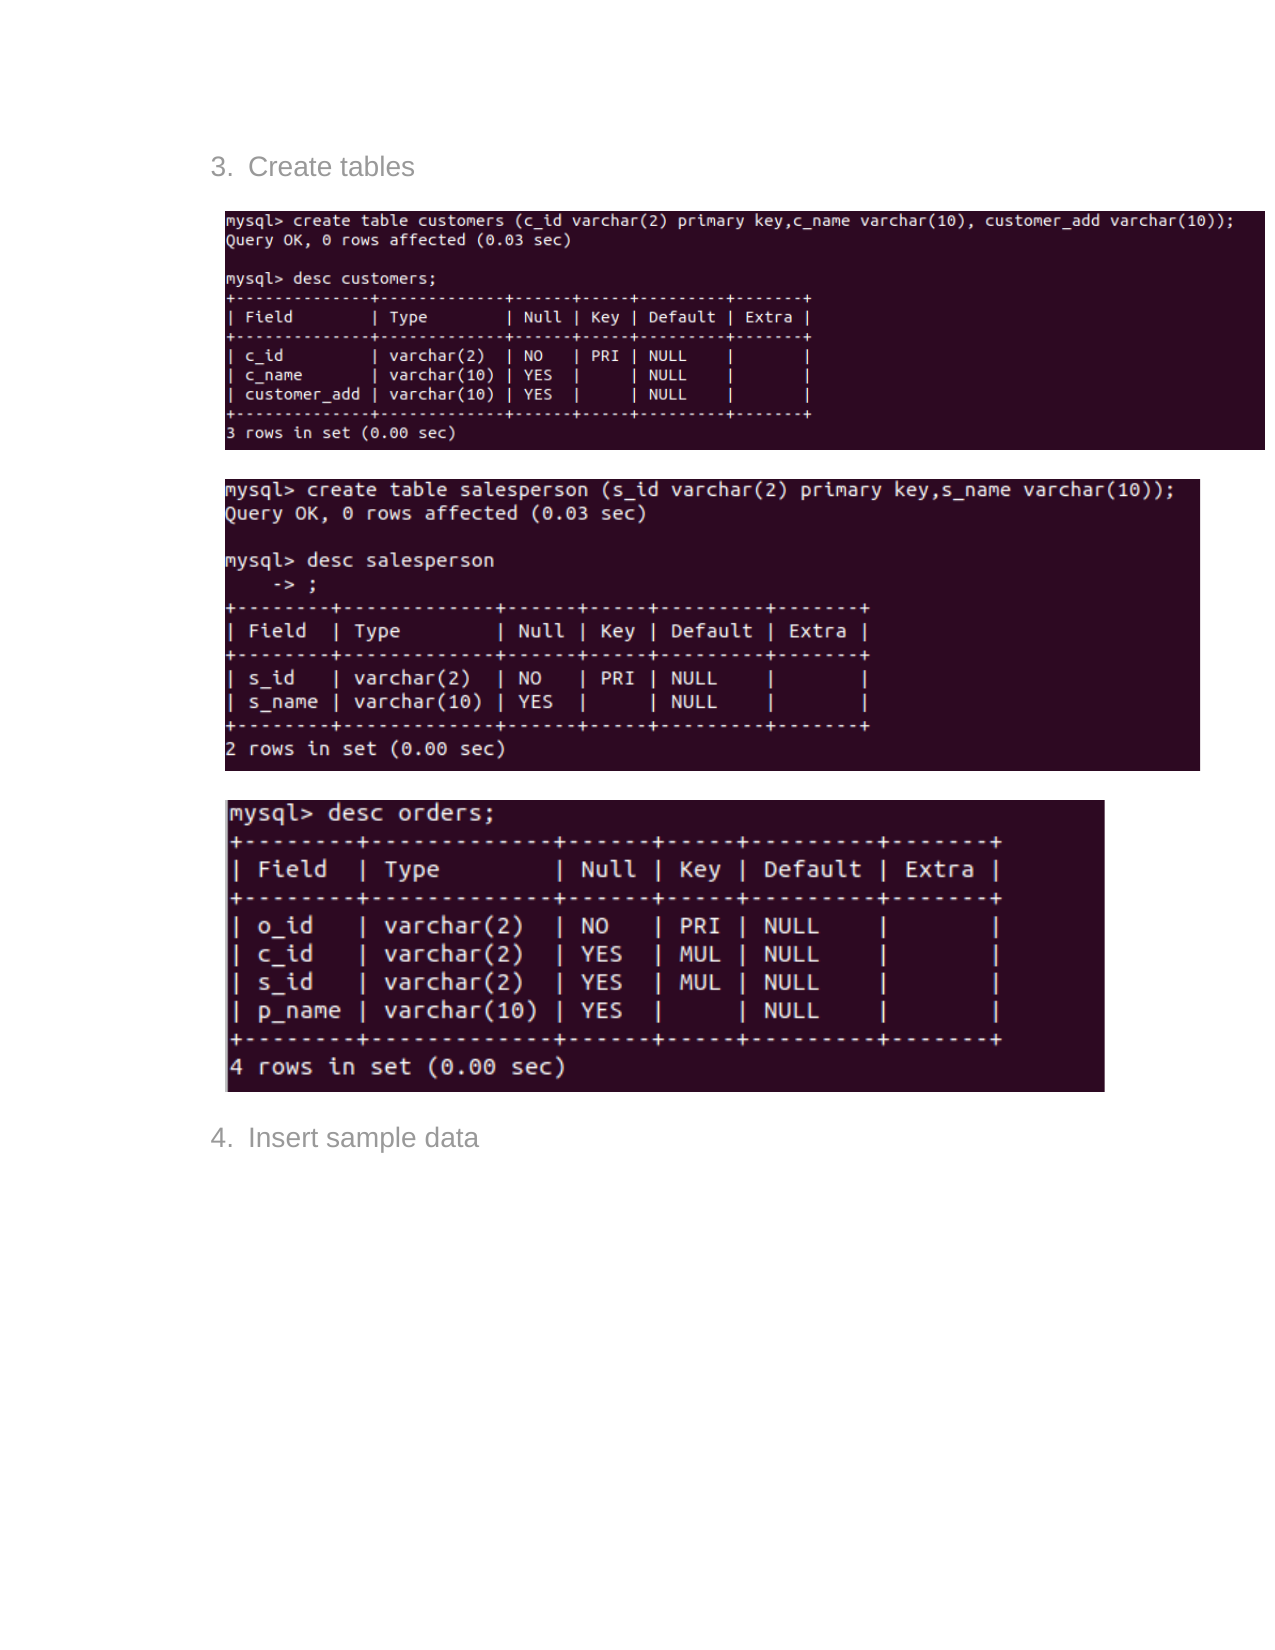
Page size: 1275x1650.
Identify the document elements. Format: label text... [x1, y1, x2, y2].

picture [225, 211, 1265, 450]
list Insert sample data [210, 1121, 1125, 1154]
picture [225, 800, 1105, 1092]
picture [225, 479, 1200, 771]
list Create tables [210, 150, 1125, 182]
